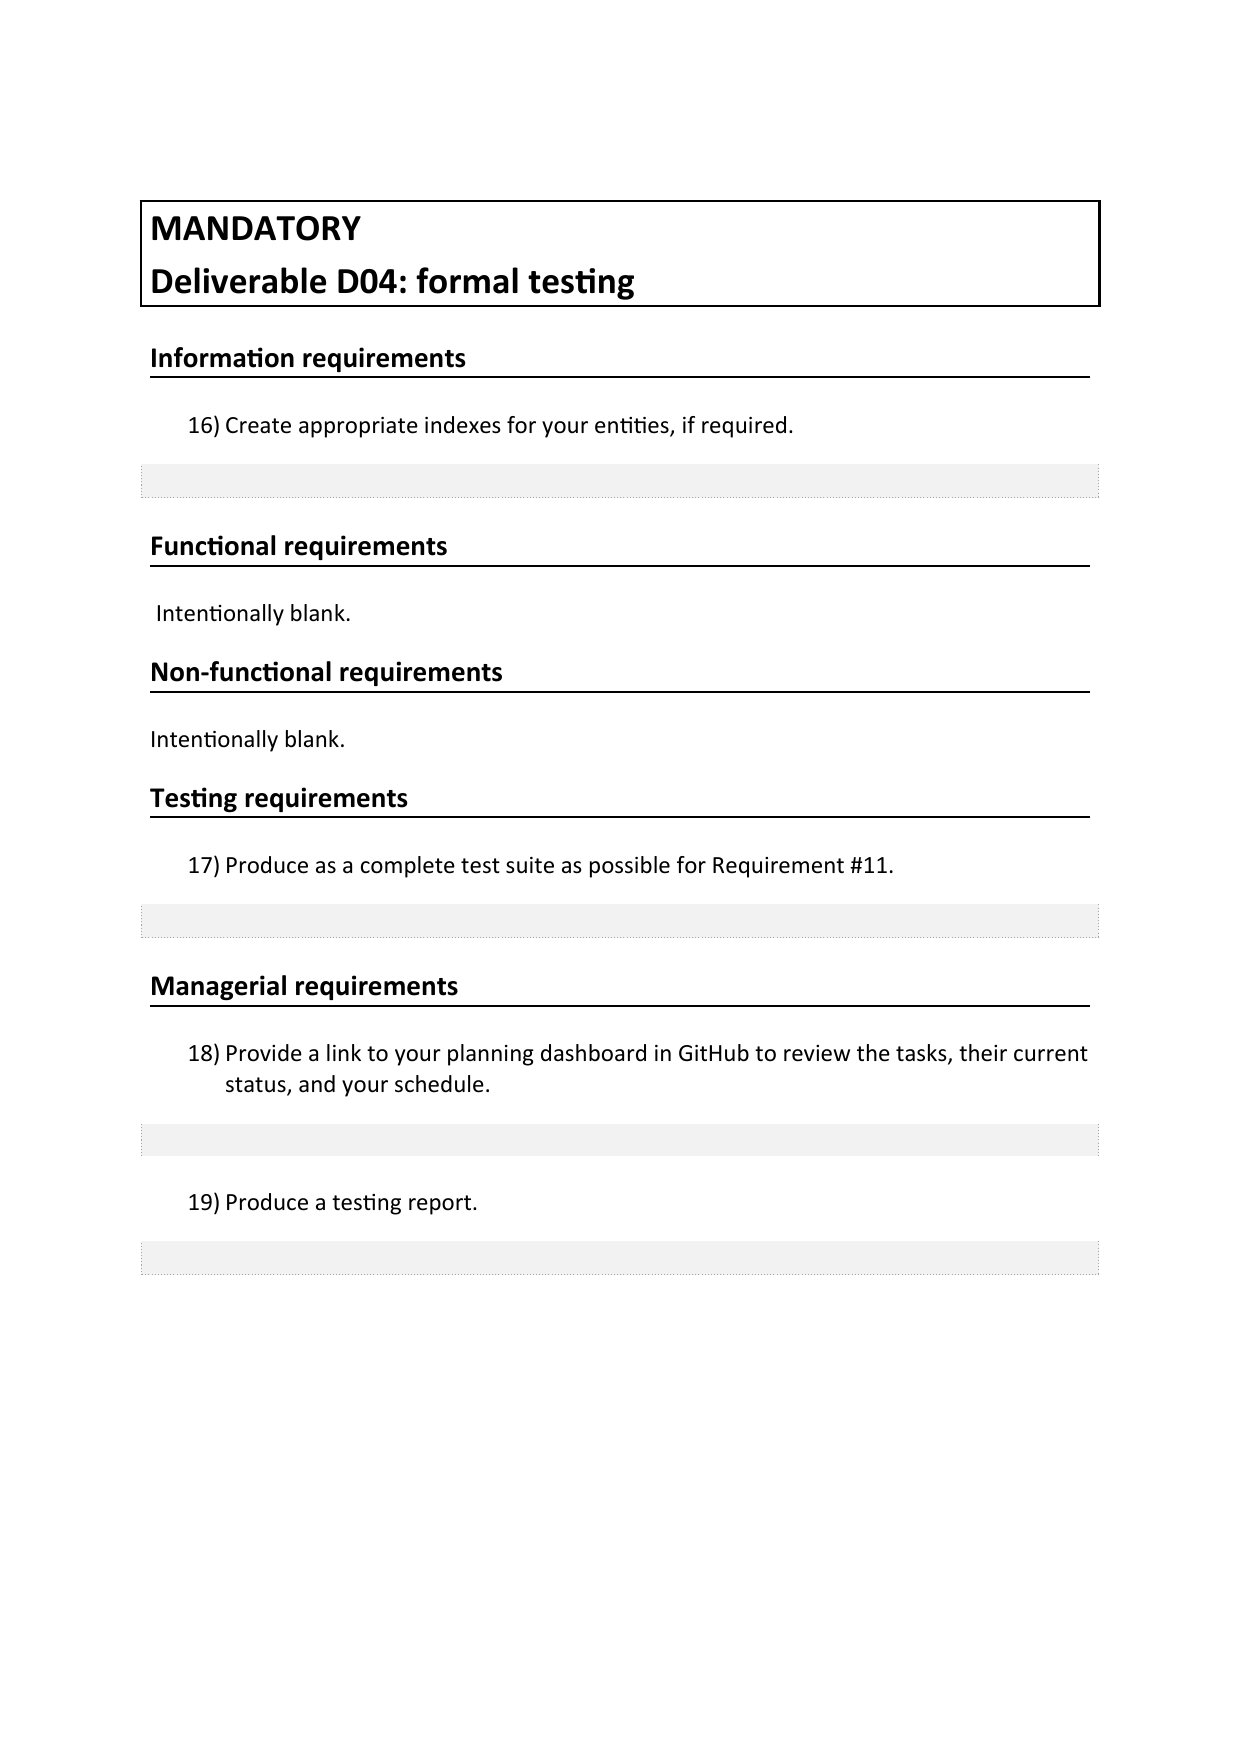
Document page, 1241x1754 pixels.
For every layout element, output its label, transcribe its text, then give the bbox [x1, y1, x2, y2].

subtitle MANDATORY Deliverable D04: formal testing [142, 202, 1098, 305]
subtitle Functional requirements [150, 527, 1090, 565]
text Intentionally blank. [150, 723, 1090, 754]
list Provide a link to your planning dashboard in GitHub to review the tasks, their current status, and your schedule. [187, 1038, 1090, 1099]
list Produce a testing report. [187, 1186, 1090, 1216]
text Intentionally blank. [150, 598, 1090, 628]
list Create appropriate indexes for your entities, if required. [187, 409, 1090, 439]
subtitle Non-functional requirements [150, 653, 1090, 691]
subtitle Information requirements [150, 339, 1090, 376]
list Produce as a complete test suite as possible for Requirement #11. [187, 849, 1090, 879]
subtitle Testing requirements [150, 779, 1090, 816]
subtitle Managerial requirements [150, 967, 1090, 1005]
